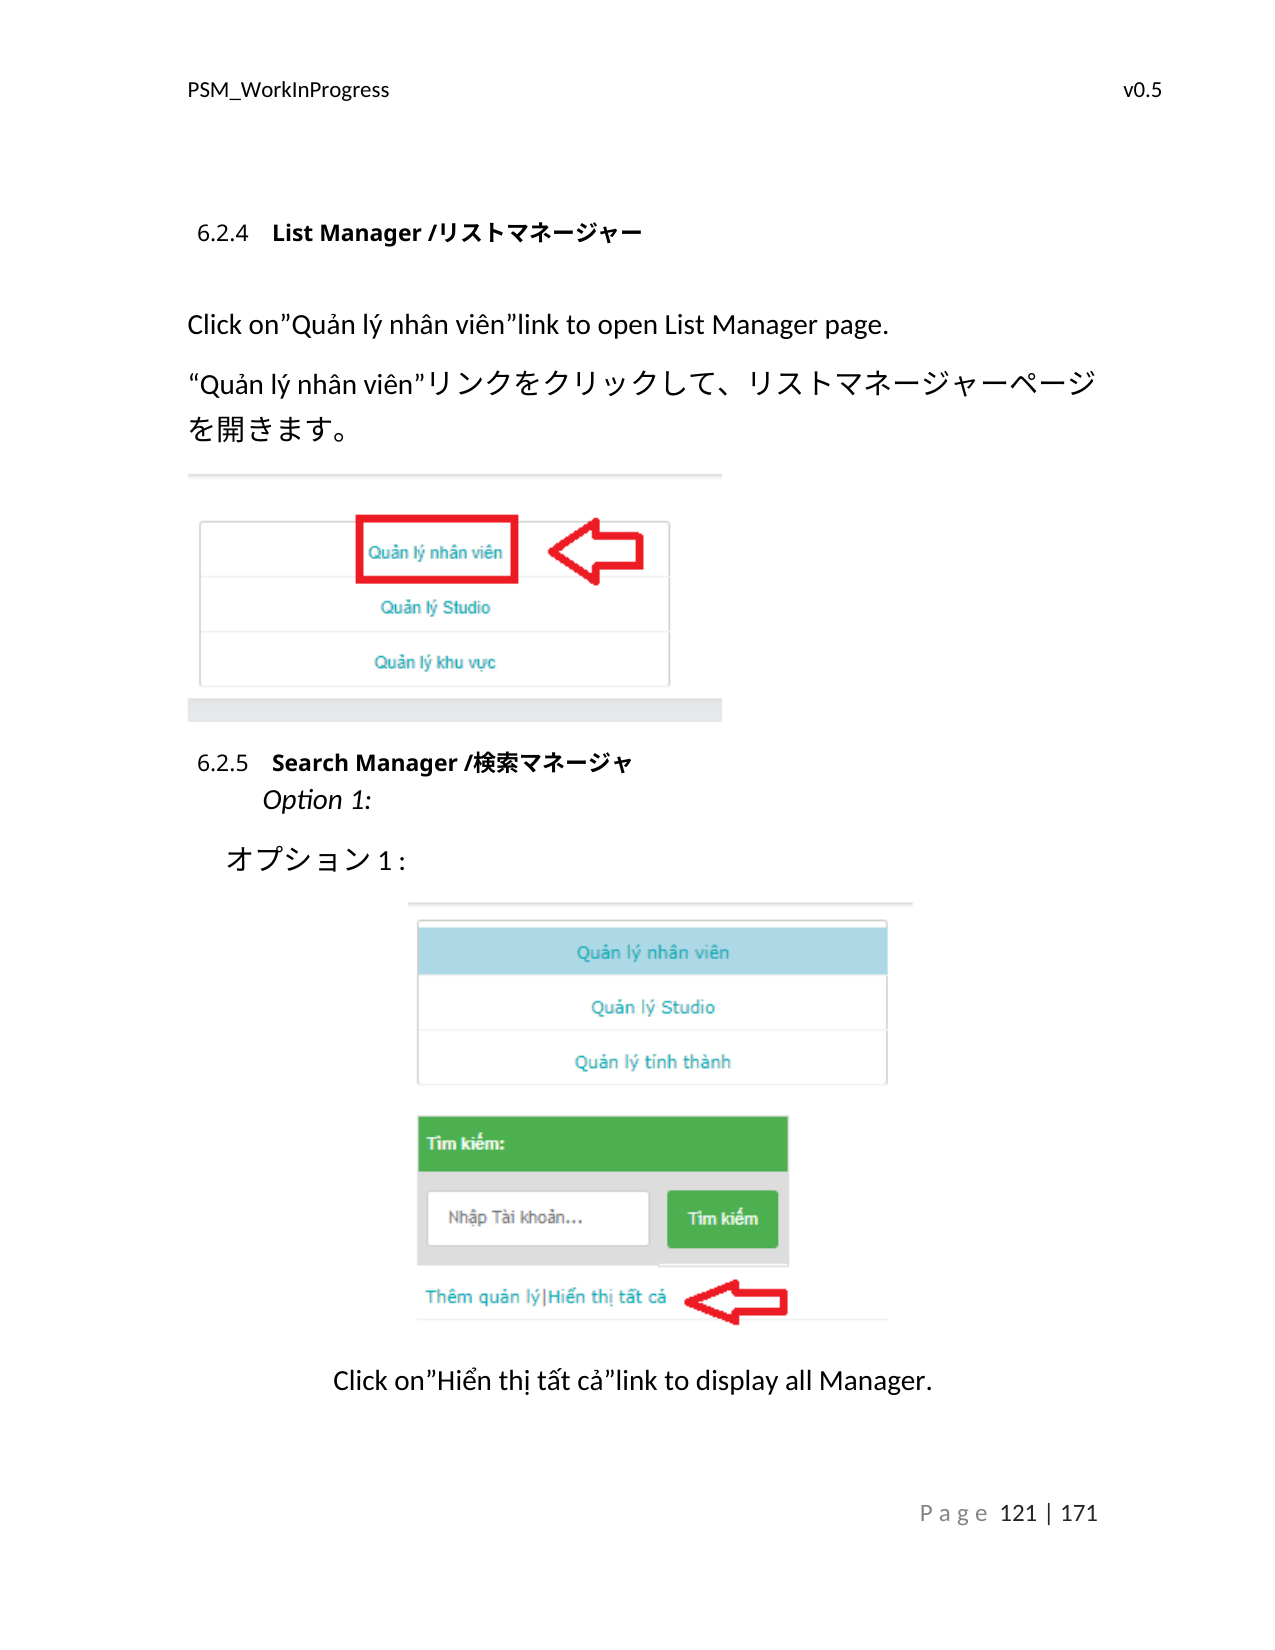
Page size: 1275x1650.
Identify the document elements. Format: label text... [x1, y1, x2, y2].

text Click on”Quản lý nhân viên”link to open List Manager page. [187, 306, 1125, 341]
text Click on”Hiển thị tất cả”link to display all Manager. [259, 1362, 1125, 1398]
subtitle Search Manager /検索マネージャ [197, 745, 1125, 778]
subtitle List Manager /リストマネージャー [197, 215, 1125, 248]
picture [408, 898, 913, 1344]
text “Quản lý nhân viên”リンクをクリックして、リストマネージャーページを開きます。 [187, 361, 1125, 449]
picture [187, 468, 722, 722]
text オプション1 : [187, 836, 1125, 878]
text Option 1: [187, 781, 1125, 817]
